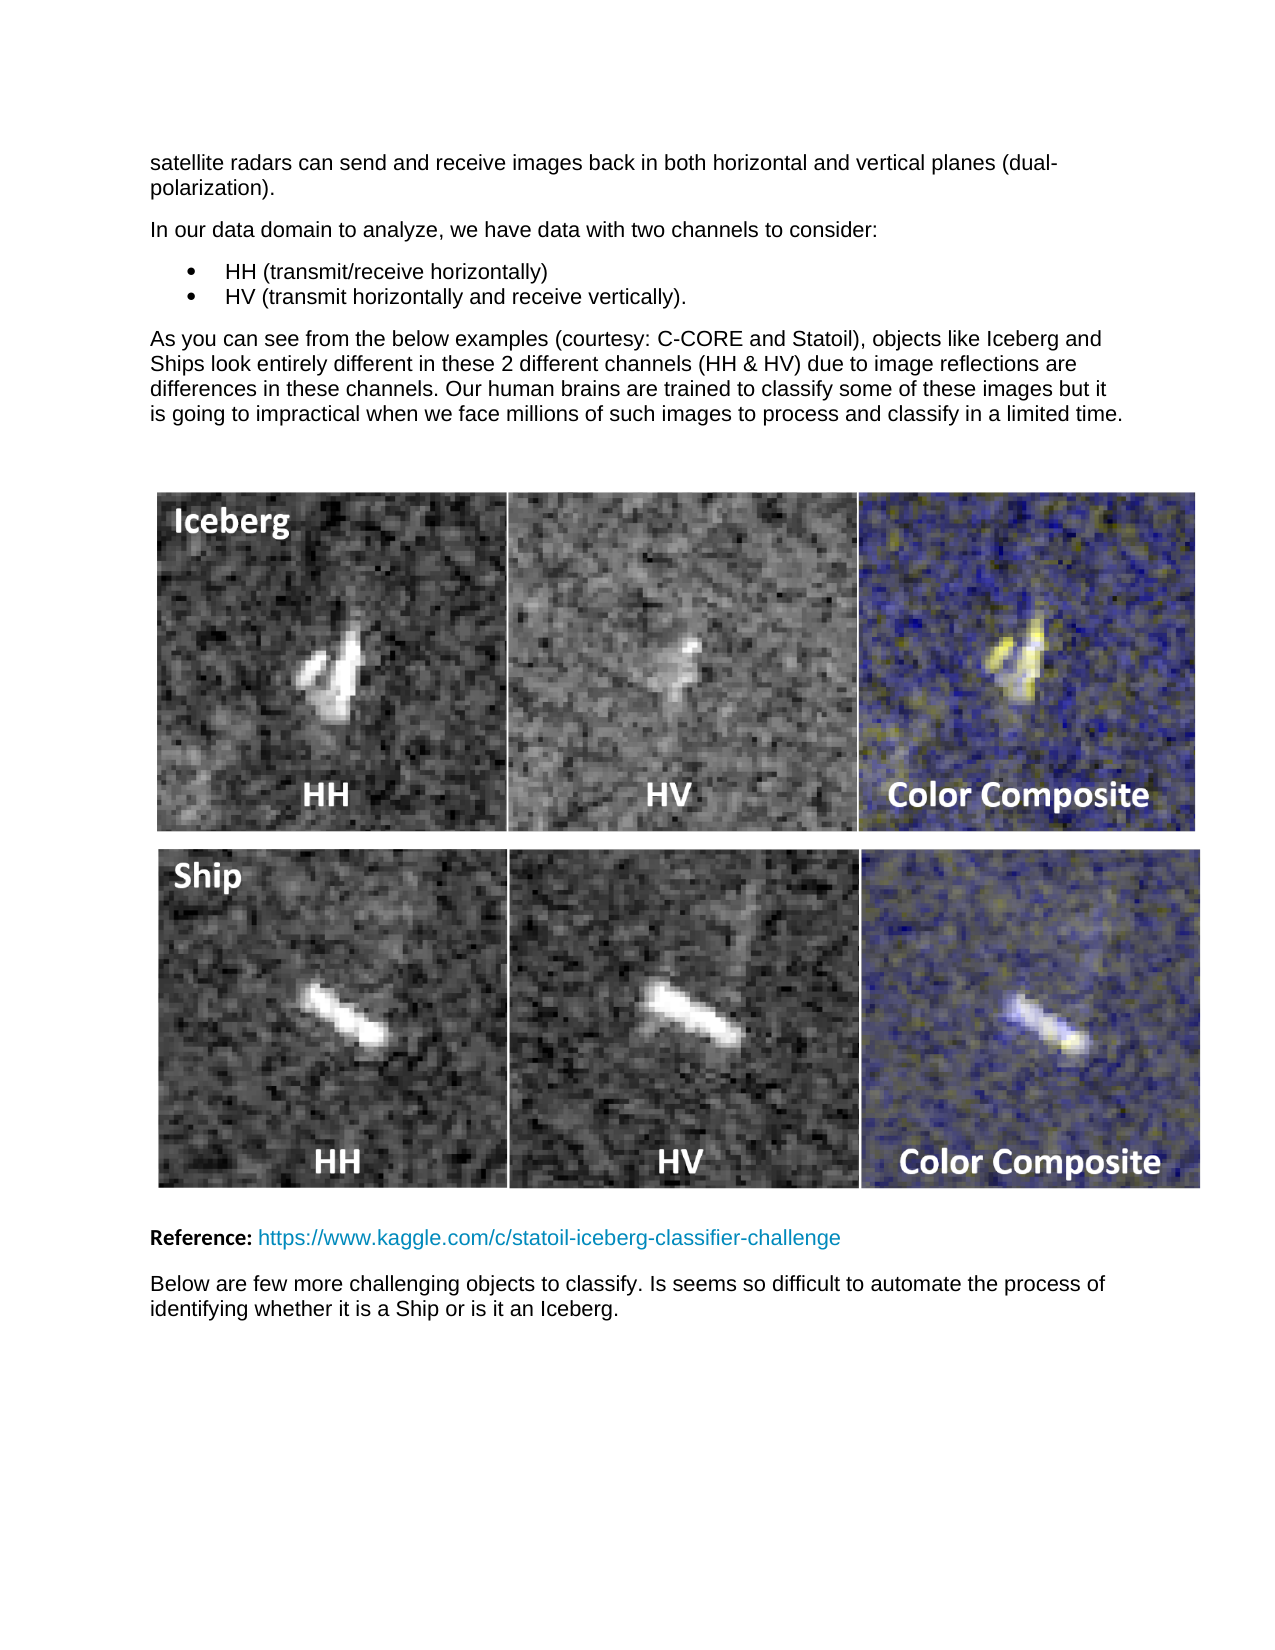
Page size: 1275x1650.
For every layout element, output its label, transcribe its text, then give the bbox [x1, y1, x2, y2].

list HH (transmit/receive horizontally) [187, 258, 1125, 284]
text Below are few more challenging objects to classify. Is seems so difficult to automate the process of identifying whether it is a Ship or is it an Iceberg. [150, 1270, 1125, 1321]
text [150, 150, 1125, 200]
text Reference: https://www.kaggle.com/c/statoil-iceberg-classifier-challenge [150, 1223, 1125, 1252]
picture [150, 484, 1201, 1207]
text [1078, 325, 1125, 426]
text In our data domain to analyze, we have data with two channels to consider: [150, 217, 1125, 242]
list HV (transmit horizontally and receive vertically). [187, 284, 1125, 309]
